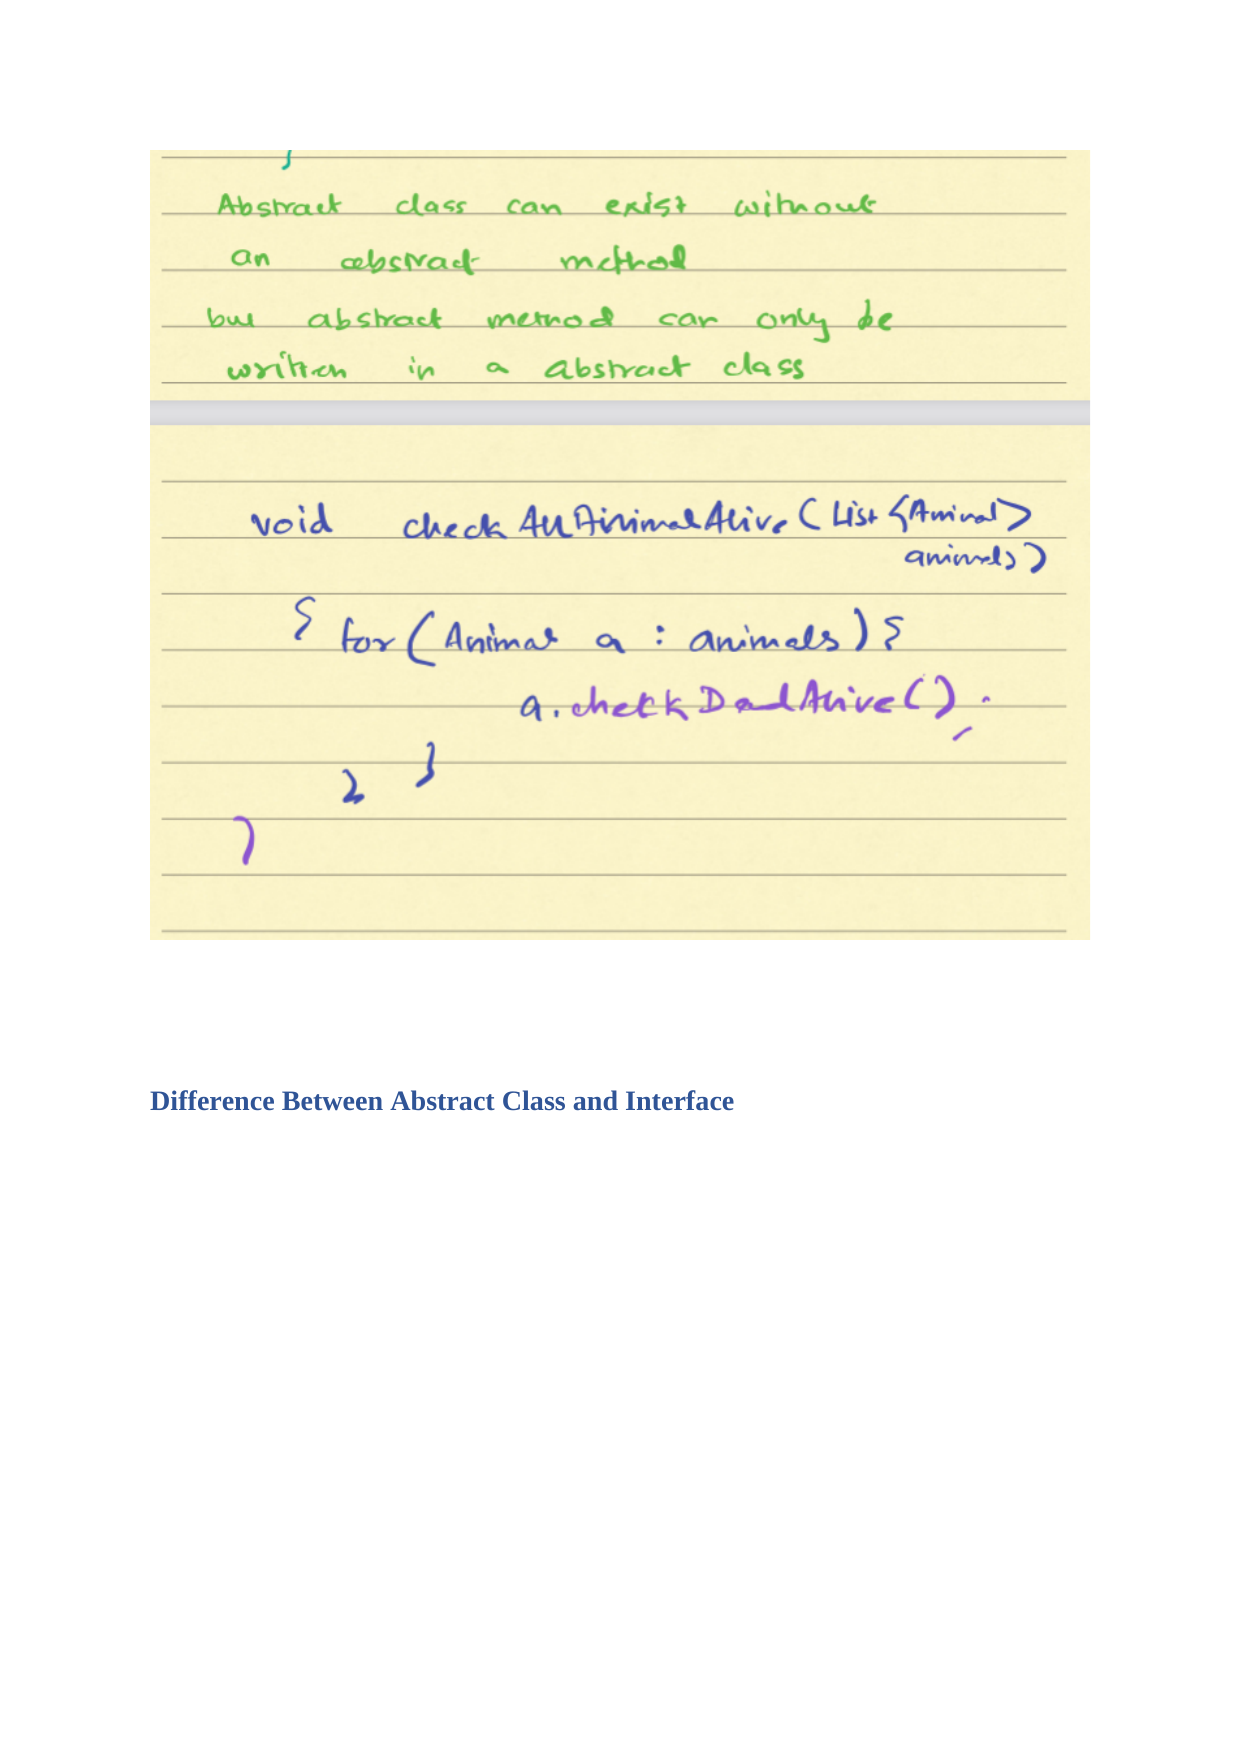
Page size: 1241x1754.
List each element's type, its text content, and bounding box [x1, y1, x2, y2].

text Difference Between Abstract Class and Interface [150, 1084, 1090, 1117]
picture [150, 150, 1091, 940]
